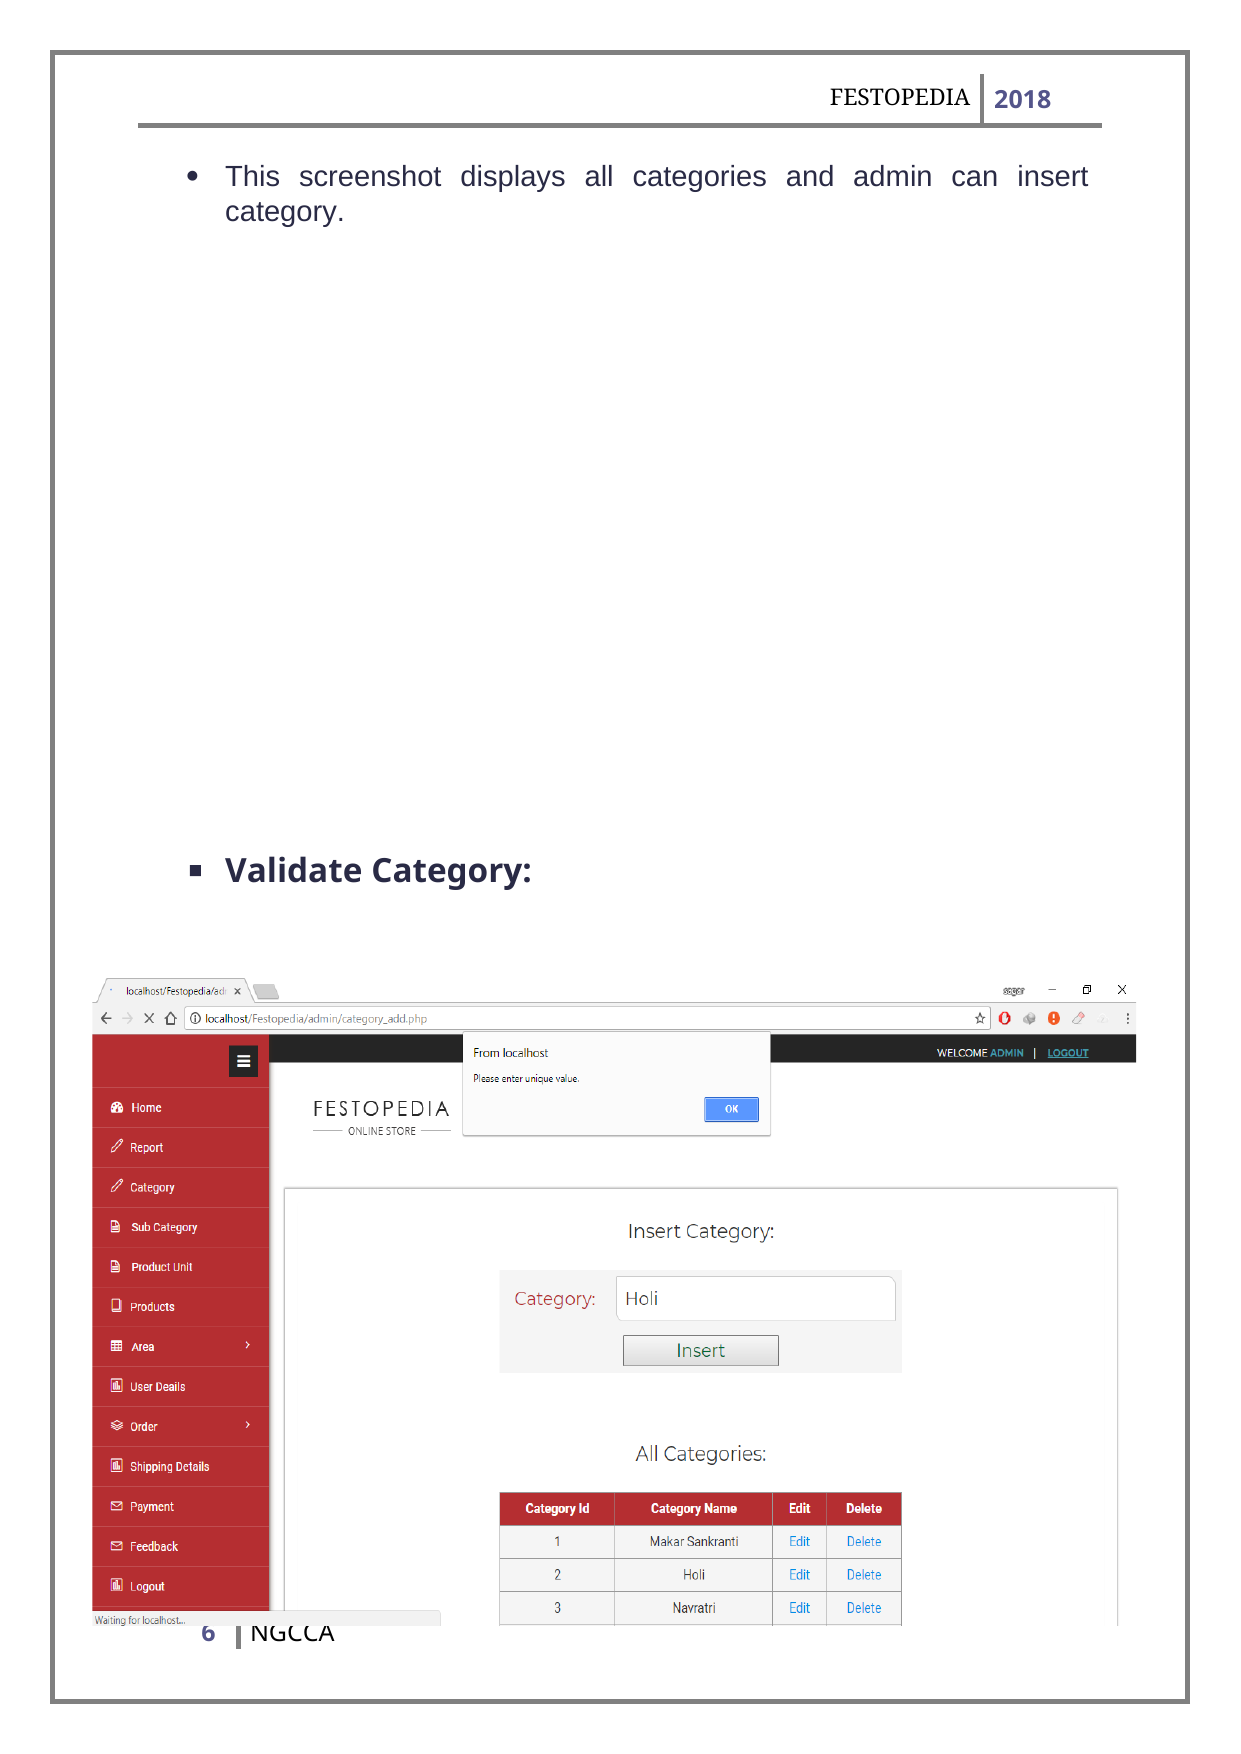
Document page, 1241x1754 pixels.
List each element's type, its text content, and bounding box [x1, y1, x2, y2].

list Validate Category: [187, 847, 1090, 892]
list This screenshot displays all categories and admin can insert category. [187, 159, 1090, 258]
picture [92, 978, 1135, 1626]
